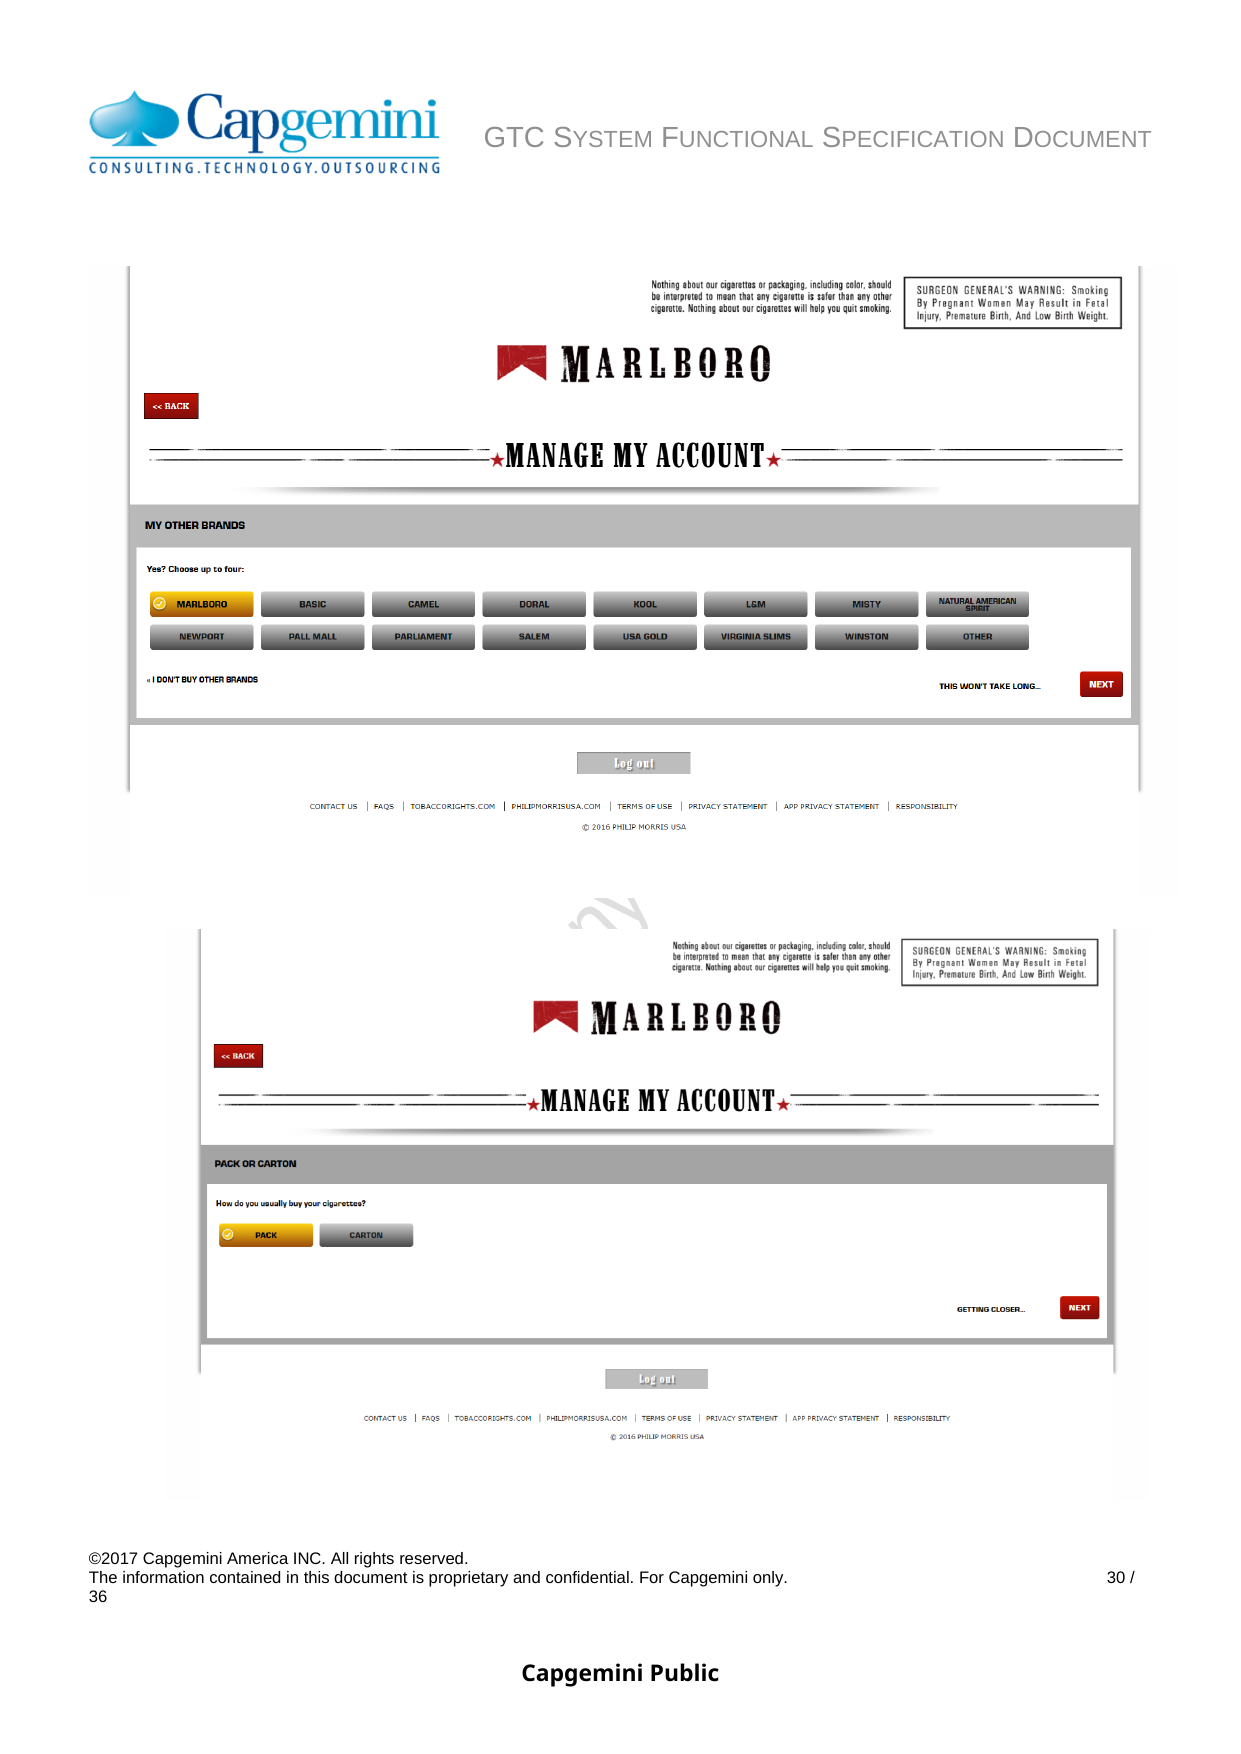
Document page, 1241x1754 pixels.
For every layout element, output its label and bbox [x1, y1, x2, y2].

picture [163, 929, 1150, 1501]
picture [88, 266, 1179, 898]
picture [87, 89, 443, 177]
